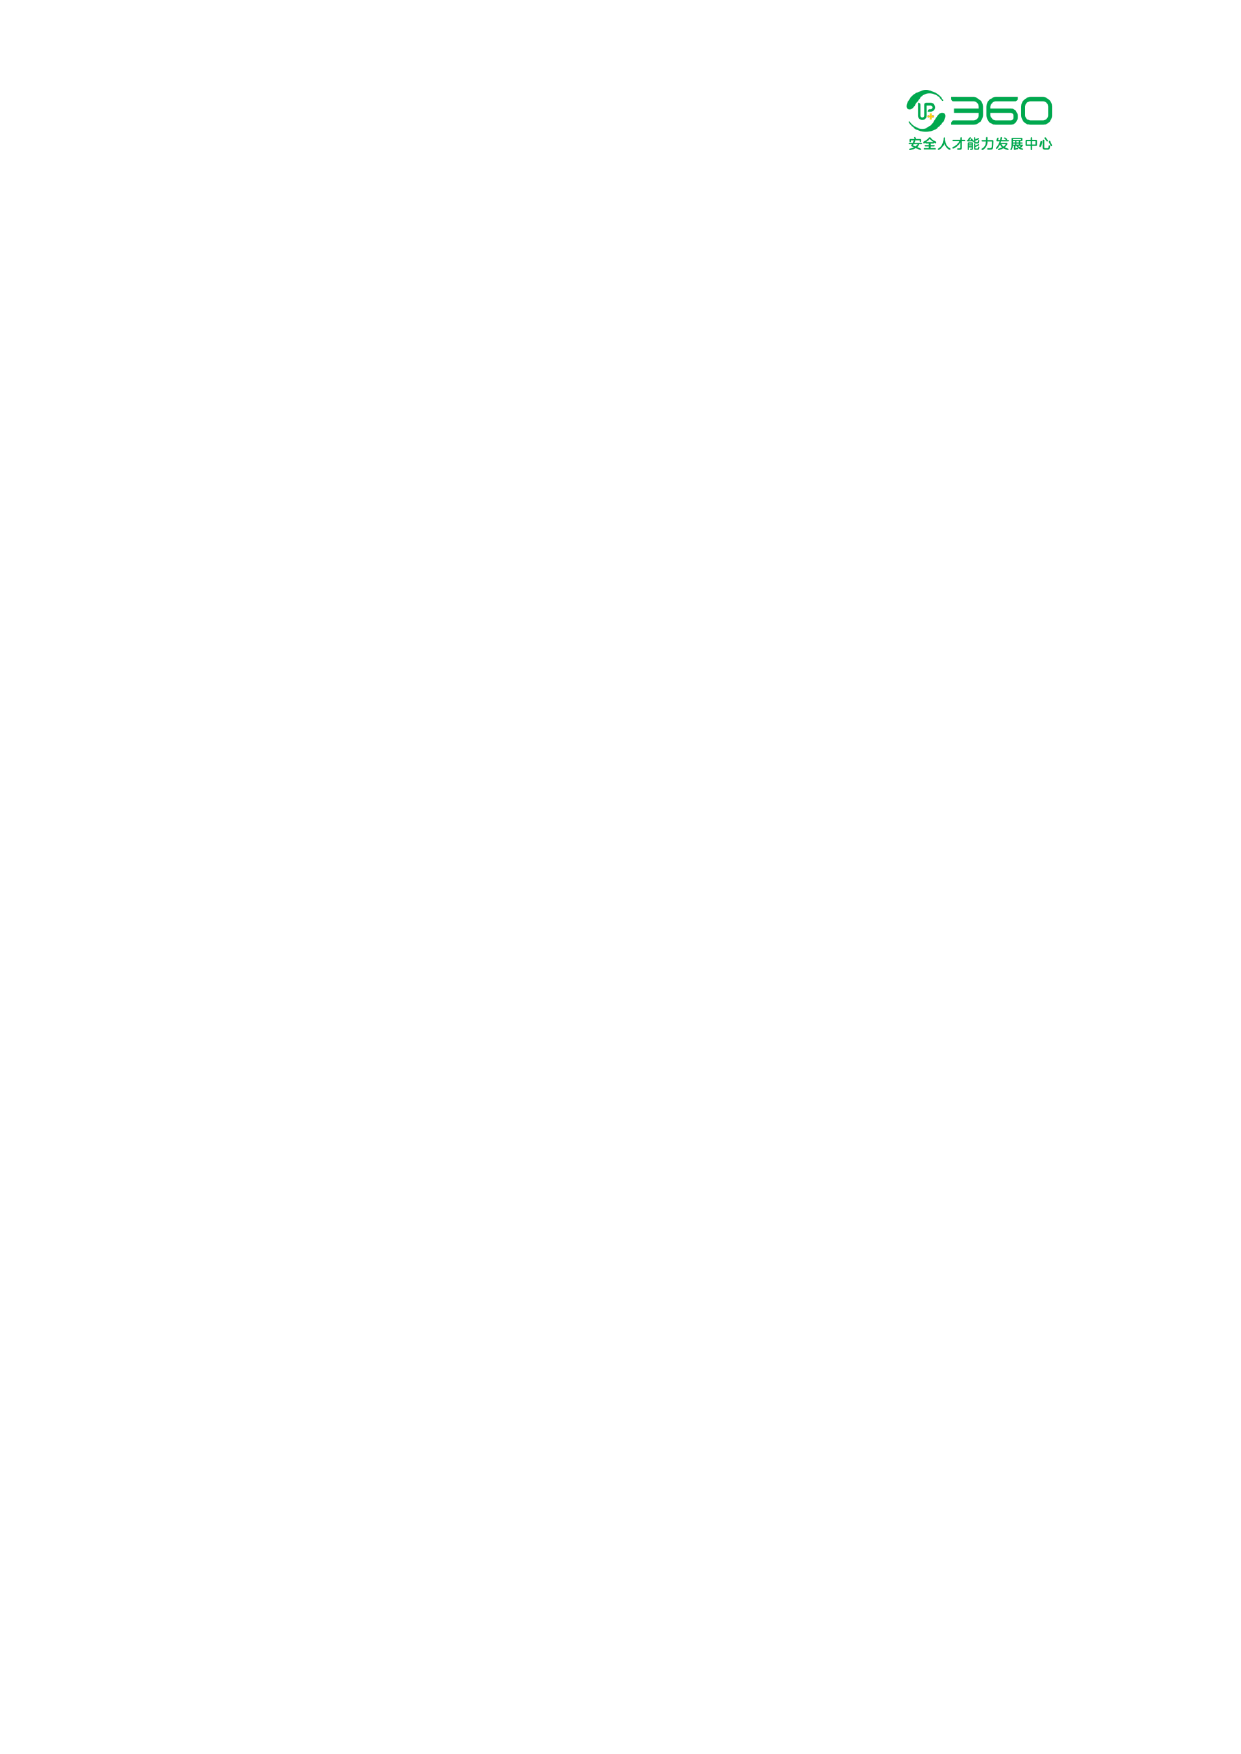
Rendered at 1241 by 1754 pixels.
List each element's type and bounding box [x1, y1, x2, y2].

picture [905, 90, 1053, 150]
